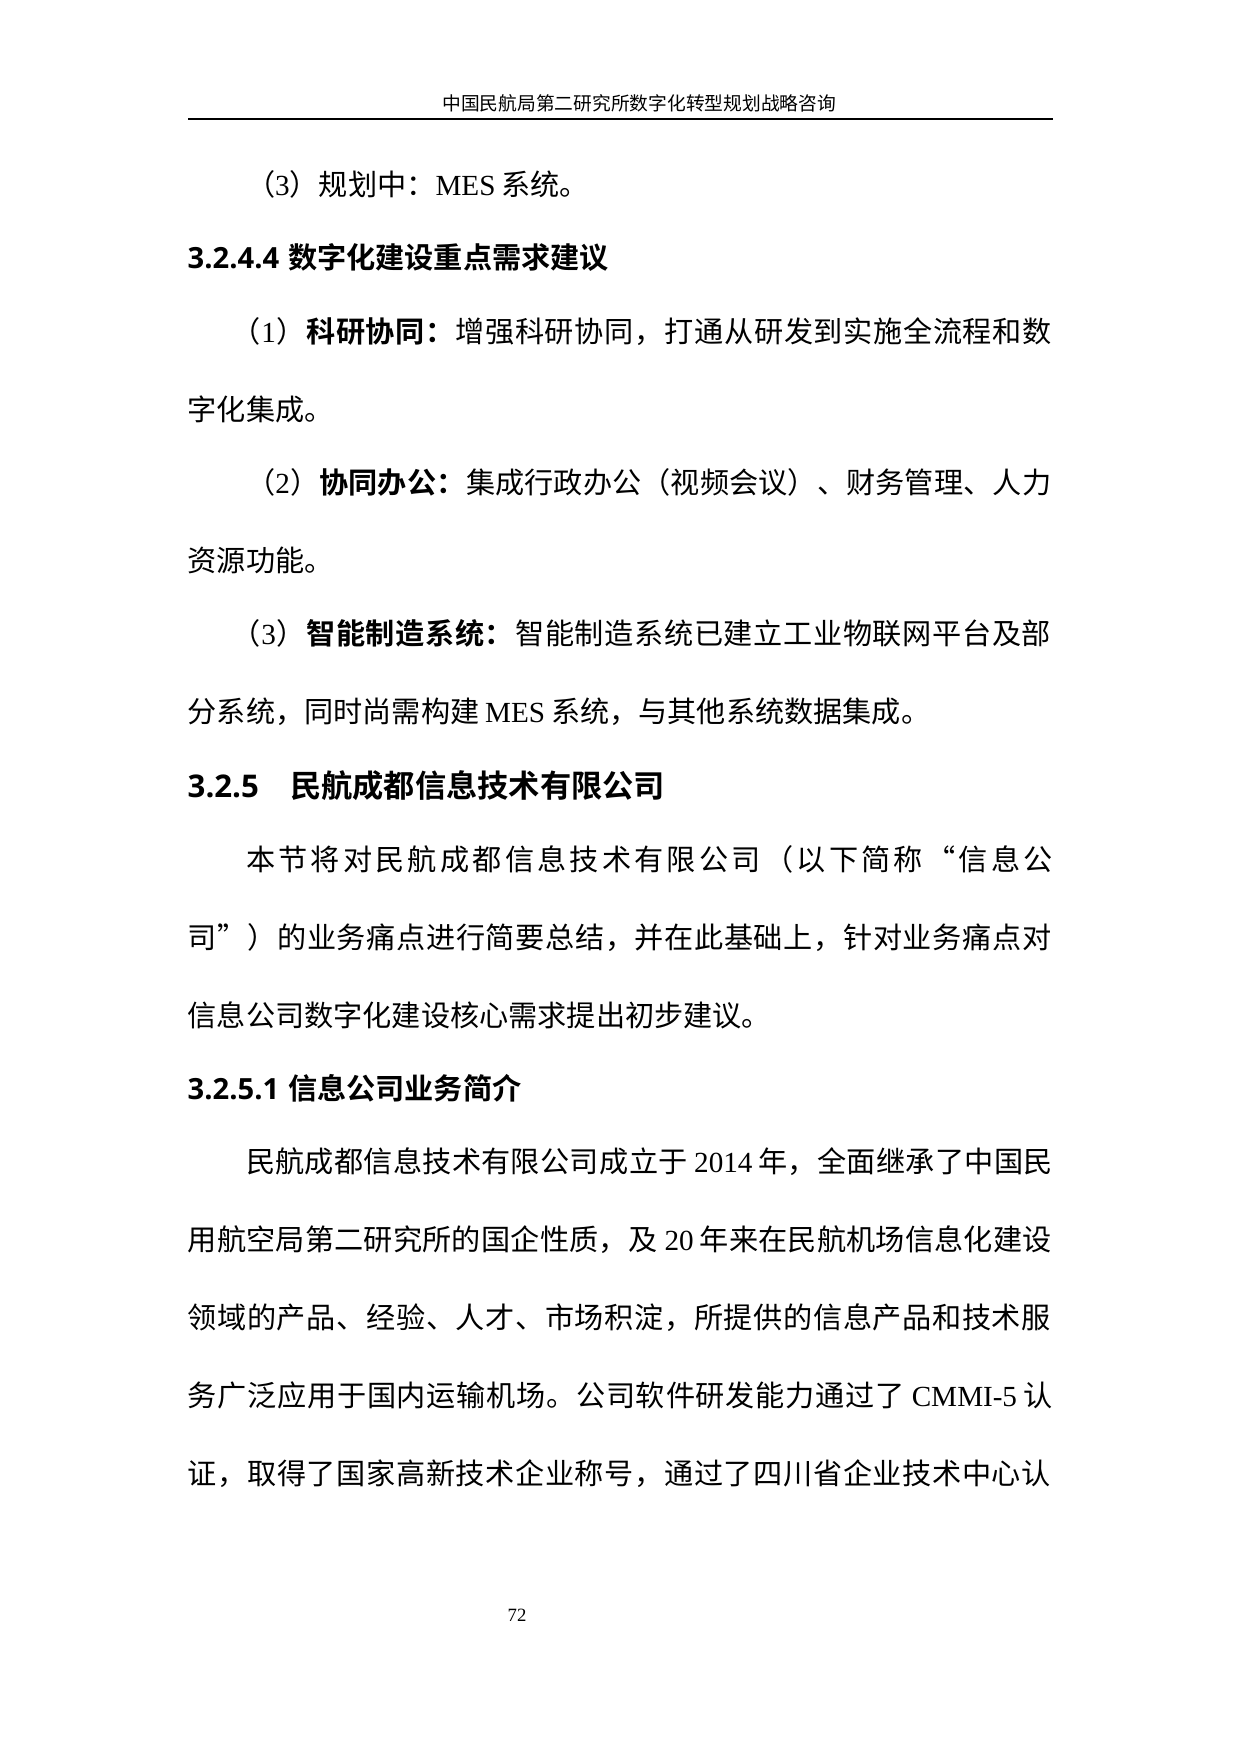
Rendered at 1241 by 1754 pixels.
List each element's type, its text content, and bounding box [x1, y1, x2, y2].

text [187, 1128, 1053, 1504]
text （1）科研协同：增强科研协同，打通从研发到实施全流程和数字化集成。 [187, 297, 1053, 440]
text （3）智能制造系统：智能制造系统已建立工业物联网平台及部分系统，同时尚需构建MES系统，与其他系统数据集成。 [187, 599, 1053, 742]
list （3）规划中：MES系统。 [187, 150, 1053, 215]
text 本节将对民航成都信息技术有限公司（以下简称“信息公司”）的业务痛点进行简要总结，并在此基础上，针对业务痛点对信息公司数字化建设核心需求提出初步建议。 [187, 825, 1053, 1046]
text （2）协同办公：集成行政办公（视频会议）、财务管理、人力资源功能。 [187, 448, 1053, 591]
subtitle 民航成都信息技术有限公司 [187, 751, 1053, 816]
subtitle 数字化建设重点需求建议 [187, 223, 1053, 288]
subtitle 信息公司业务简介 [187, 1054, 1053, 1119]
